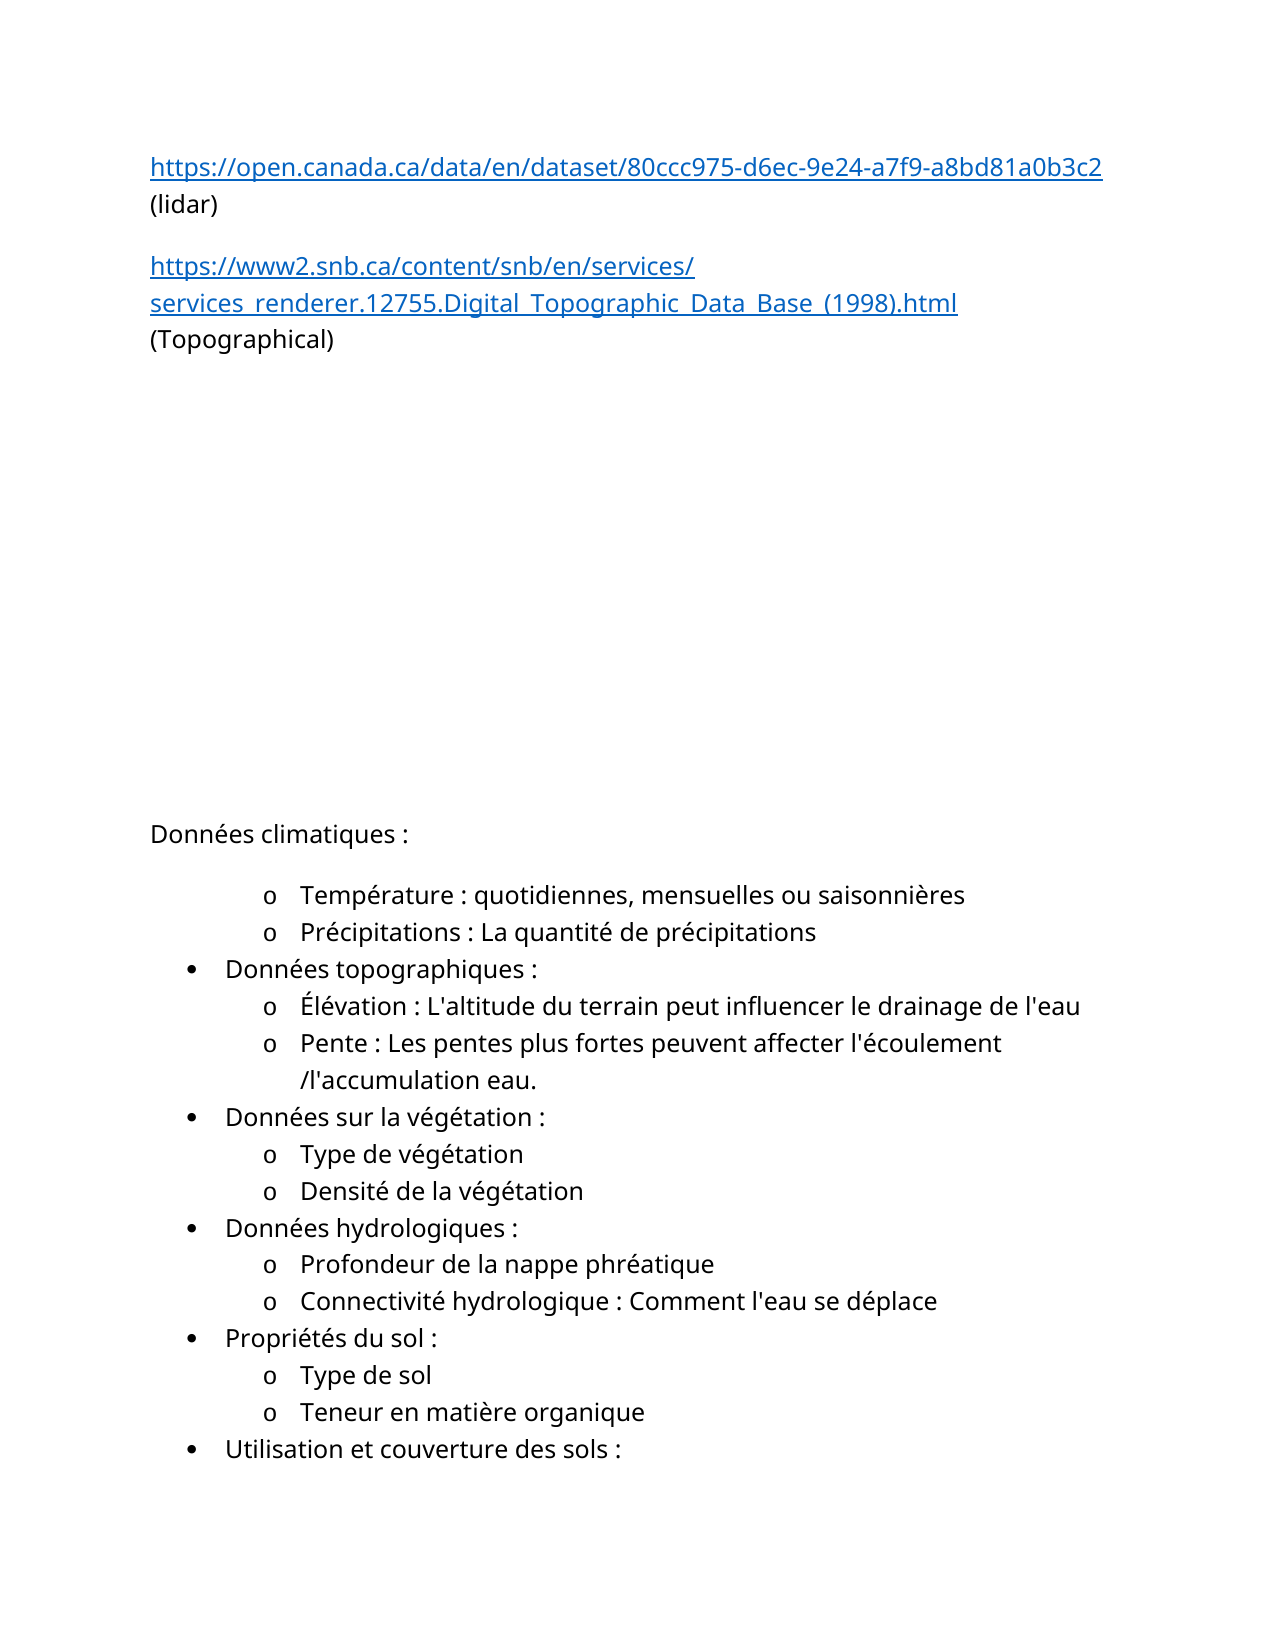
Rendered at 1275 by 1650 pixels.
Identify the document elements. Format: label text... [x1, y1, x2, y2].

list Température : quotidiennes, mensuelles ou saisonnières [262, 878, 1125, 912]
list Propriétés du sol : [187, 1321, 1125, 1355]
list Précipitations : La quantité de précipitations [262, 915, 1125, 949]
list Utilisation et couverture des sols : [187, 1432, 1125, 1466]
list Densité de la végétation [262, 1173, 1125, 1207]
list Profondeur de la nappe phréatique [262, 1247, 1125, 1281]
list Type de végétation [262, 1136, 1125, 1171]
list Données topographiques : [187, 952, 1125, 986]
list Données hydrologiques : [187, 1210, 1125, 1244]
text https://www2.snb.ca/content/snb/en/services/services_renderer.12755.Digital_Topographic_Data_Base_(1998).html (Topographical) [150, 248, 1125, 356]
list Teneur en matière organique [262, 1395, 1125, 1429]
list Données sur la végétation : [187, 1099, 1125, 1133]
text https://open.canada.ca/data/en/dataset/80ccc975-d6ec-9e24-a7f9-a8bd81a0b3c2 (lidar) [150, 150, 1125, 221]
text Données climatiques : [150, 816, 1125, 850]
list Pente : Les pentes plus fortes peuvent affecter l'écoulement /l'accumulation eau. [262, 1026, 1125, 1097]
list Type de sol [262, 1358, 1125, 1392]
list Élévation : L'altitude du terrain peut influencer le drainage de l'eau [262, 989, 1125, 1023]
list Connectivité hydrologique : Comment l'eau se déplace [262, 1284, 1125, 1318]
